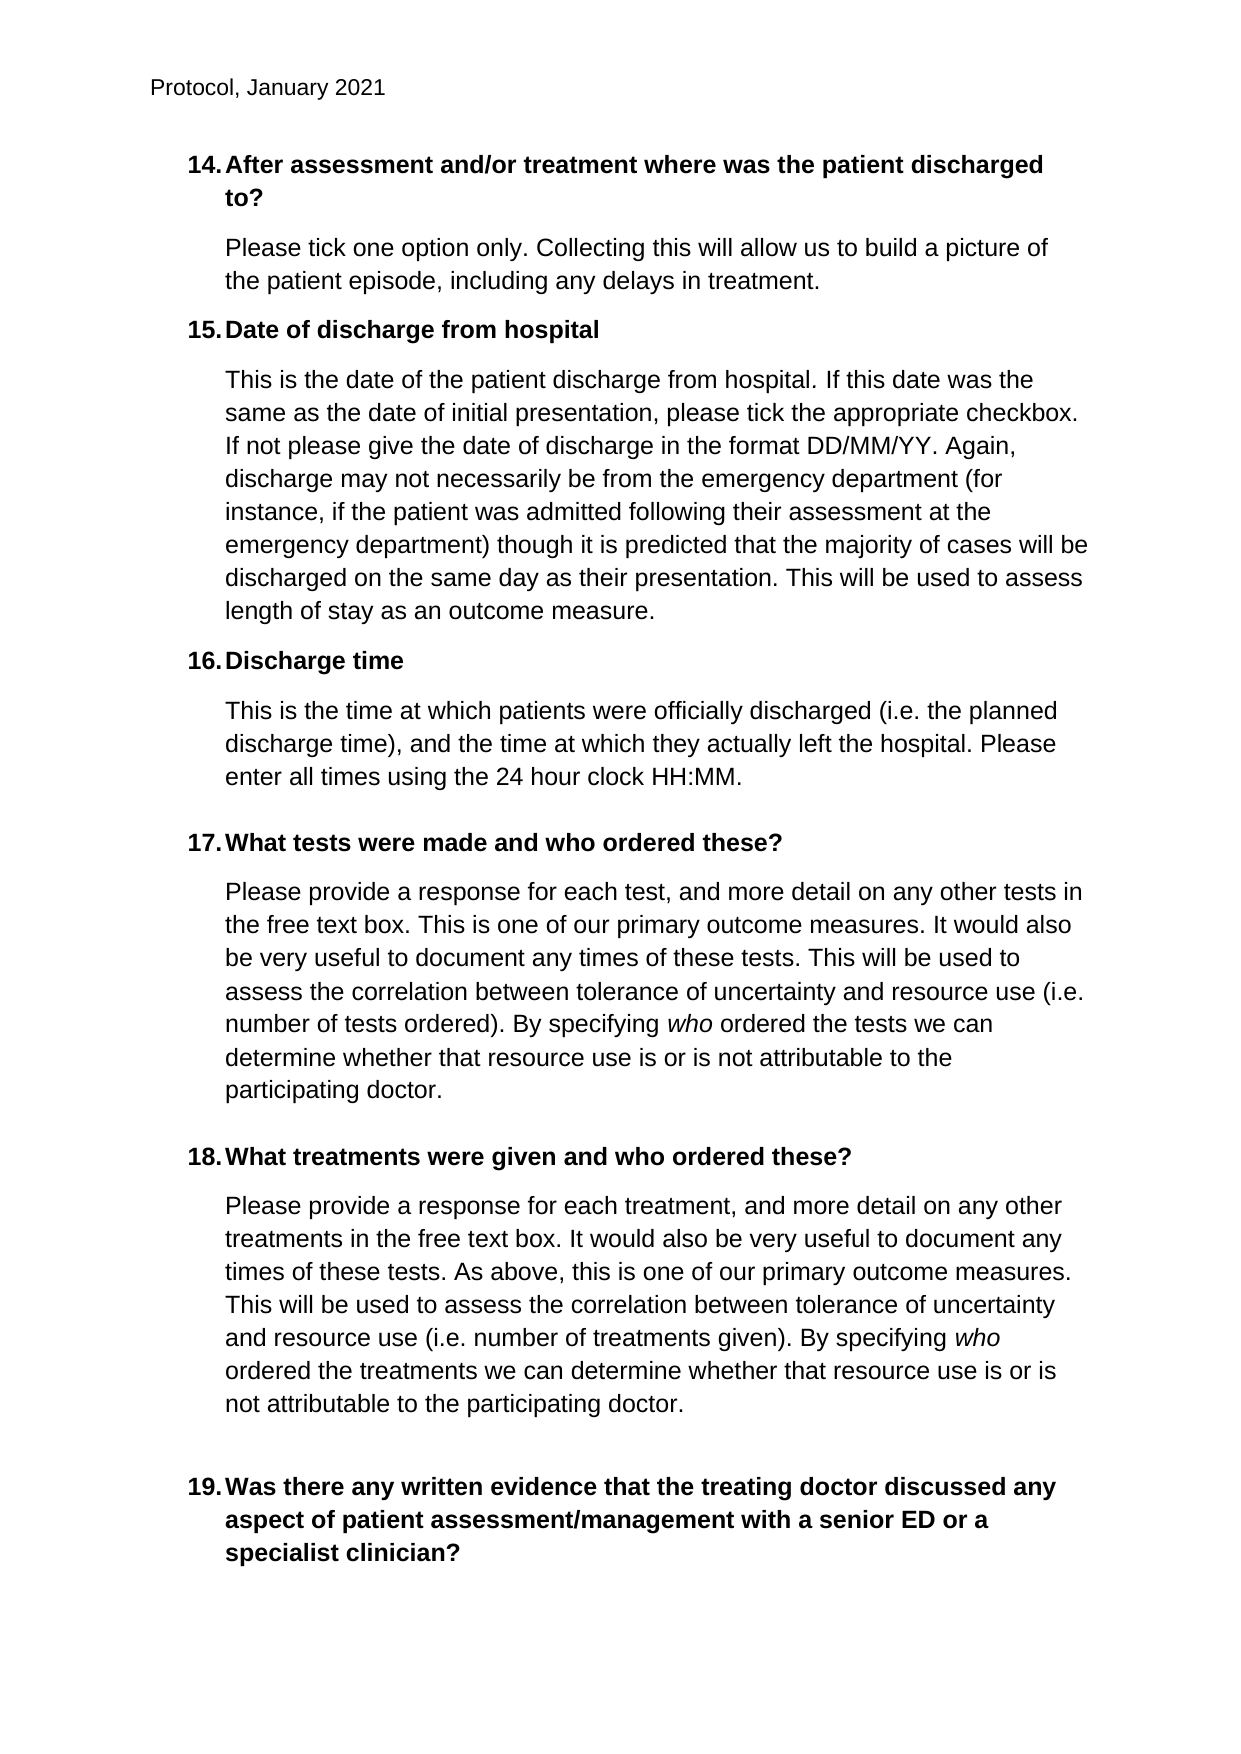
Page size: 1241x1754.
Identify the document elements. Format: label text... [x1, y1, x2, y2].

list Was there any written evidence that the treating doctor discussed any aspect of patient assessment/management with a senior ED or a specialist clinician? [187, 1472, 1090, 1567]
list Discharge time [187, 646, 1090, 675]
list Please provide a response for each test, and more detail on any other tests in the free text box. This is one of our primary outcome measures. It would also be very useful to document any times of these tests. This will be used to assess the correlation between tolerance of uncertainty and resource use (i.e. number of tests ordered). By specifying who ordered the tests we can determine whether that resource use is or is not attributable to the participating doctor. [225, 877, 1090, 1104]
list This is the date of the patient discharge from hospital. If this date was the same as the date of initial presentation, please tick the appropriate checkbox. If not please give the date of discharge in the format DD/MM/YY. Again, discharge may not necessarily be from the emergency department (for instance, if the patient was admitted following their assessment at the emergency department) though it is predicted that the majority of cases will be discharged on the same day as their presentation. This will be used to assess length of stay as an outcome measure. [225, 365, 1090, 625]
list After assessment and/or treatment where was the patient discharged to? [187, 150, 1090, 212]
list This is the time at which patients were officially discharged (i.e. the planned discharge time), and the time at which they actually left the hospital. Please enter all times using the 24 hour clock HH:MM. [225, 696, 1090, 790]
list What treatments were given and who ordered these? [187, 1142, 1090, 1170]
list What tests were made and who ordered these? [187, 828, 1090, 856]
list Please tick one option only. Collecting this will allow us to build a picture of the patient episode, including any delays in treatment. [225, 233, 1090, 294]
list Date of discharge from hospital [187, 315, 1090, 344]
list Please provide a response for each treatment, and more detail on any other treatments in the free text box. It would also be very useful to document any times of these tests. As above, this is one of our primary outcome measures. This will be used to assess the correlation between tolerance of uncertainty and resource use (i.e. number of treatments given). By specifying who ordered the treatments we can determine whether that resource use is or is not attributable to the participating doctor. [225, 1191, 1090, 1418]
